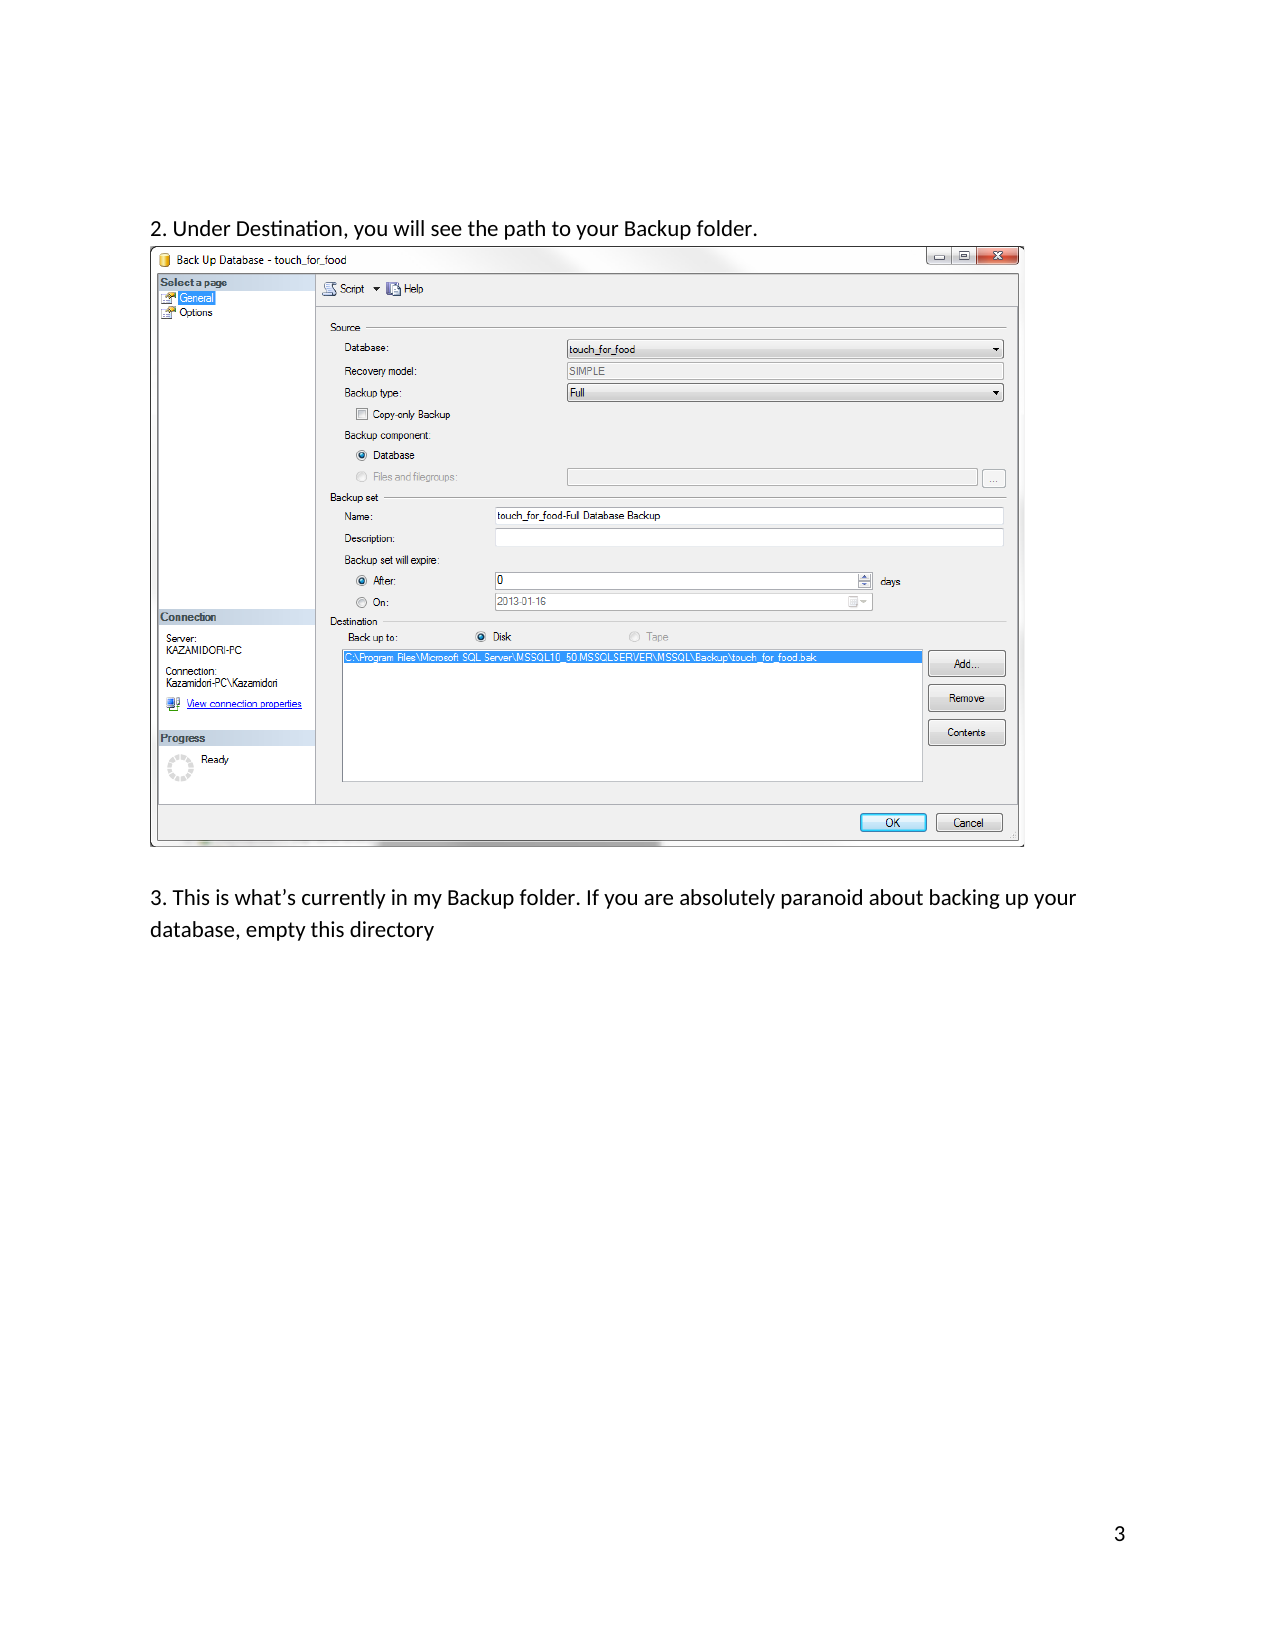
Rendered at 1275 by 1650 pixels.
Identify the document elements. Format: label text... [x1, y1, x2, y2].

text 2. Under Destination, you will see the path to your Backup folder. [150, 214, 1125, 242]
text 3. This is what’s currently in my Backup folder. If you are absolutely paranoid about backing up your database, empty this directory [150, 883, 1125, 943]
picture [150, 246, 1025, 847]
